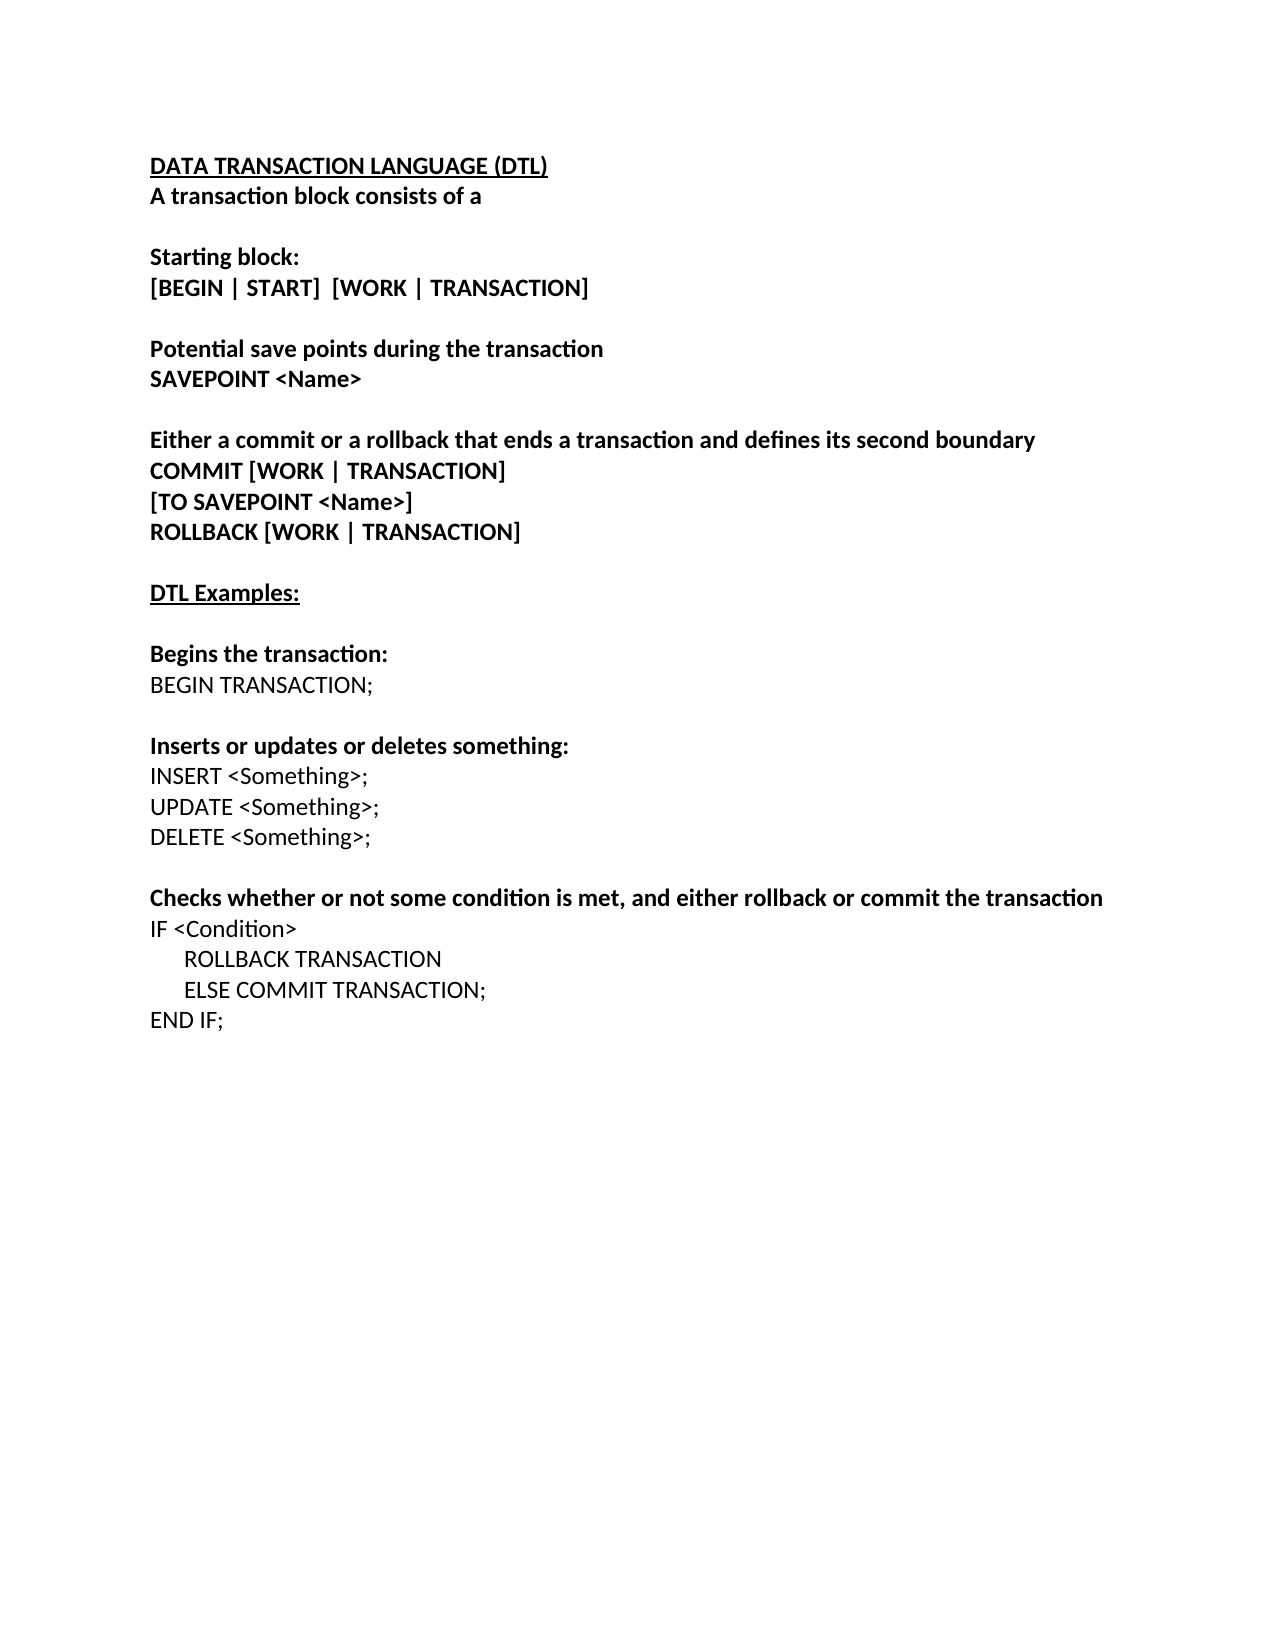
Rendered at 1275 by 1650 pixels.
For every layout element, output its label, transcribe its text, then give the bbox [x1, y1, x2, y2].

text DELETE <Something>; [150, 821, 1125, 852]
text END IF; [150, 1004, 1125, 1035]
text UPDATE <Something>; [150, 791, 1125, 821]
text [BEGIN | START] [WORK | TRANSACTION] [150, 272, 1125, 303]
text [TO SAVEPOINT <Name>] [150, 486, 1125, 516]
text Checks whether or not some condition is met, and either rollback or commit the transaction [150, 882, 1125, 913]
text Begins the transaction: [150, 638, 1125, 669]
text COMMIT [WORK | TRANSACTION] [150, 455, 1125, 486]
text Either a commit or a rollback that ends a transaction and defines its second boundary [150, 425, 1125, 455]
text ELSE COMMIT TRANSACTION; [150, 974, 1125, 1004]
text Inserts or updates or deletes something: [150, 730, 1125, 760]
text ROLLBACK TRANSACTION [150, 943, 1125, 974]
text IF <Condition> [150, 913, 1125, 943]
text ROLLBACK [WORK | TRANSACTION] [150, 516, 1125, 547]
text Potential save points during the transaction [150, 333, 1125, 364]
text SAVEPOINT <Name> [150, 364, 1125, 394]
text INSERT <Something>; [150, 760, 1125, 791]
text A transaction block consists of a [150, 181, 1125, 211]
text Starting block: [150, 242, 1125, 272]
text BEGIN TRANSACTION; [150, 669, 1125, 699]
text DATA TRANSACTION LANGUAGE (DTL) [150, 150, 1125, 181]
text DTL Examples: [150, 577, 1125, 608]
